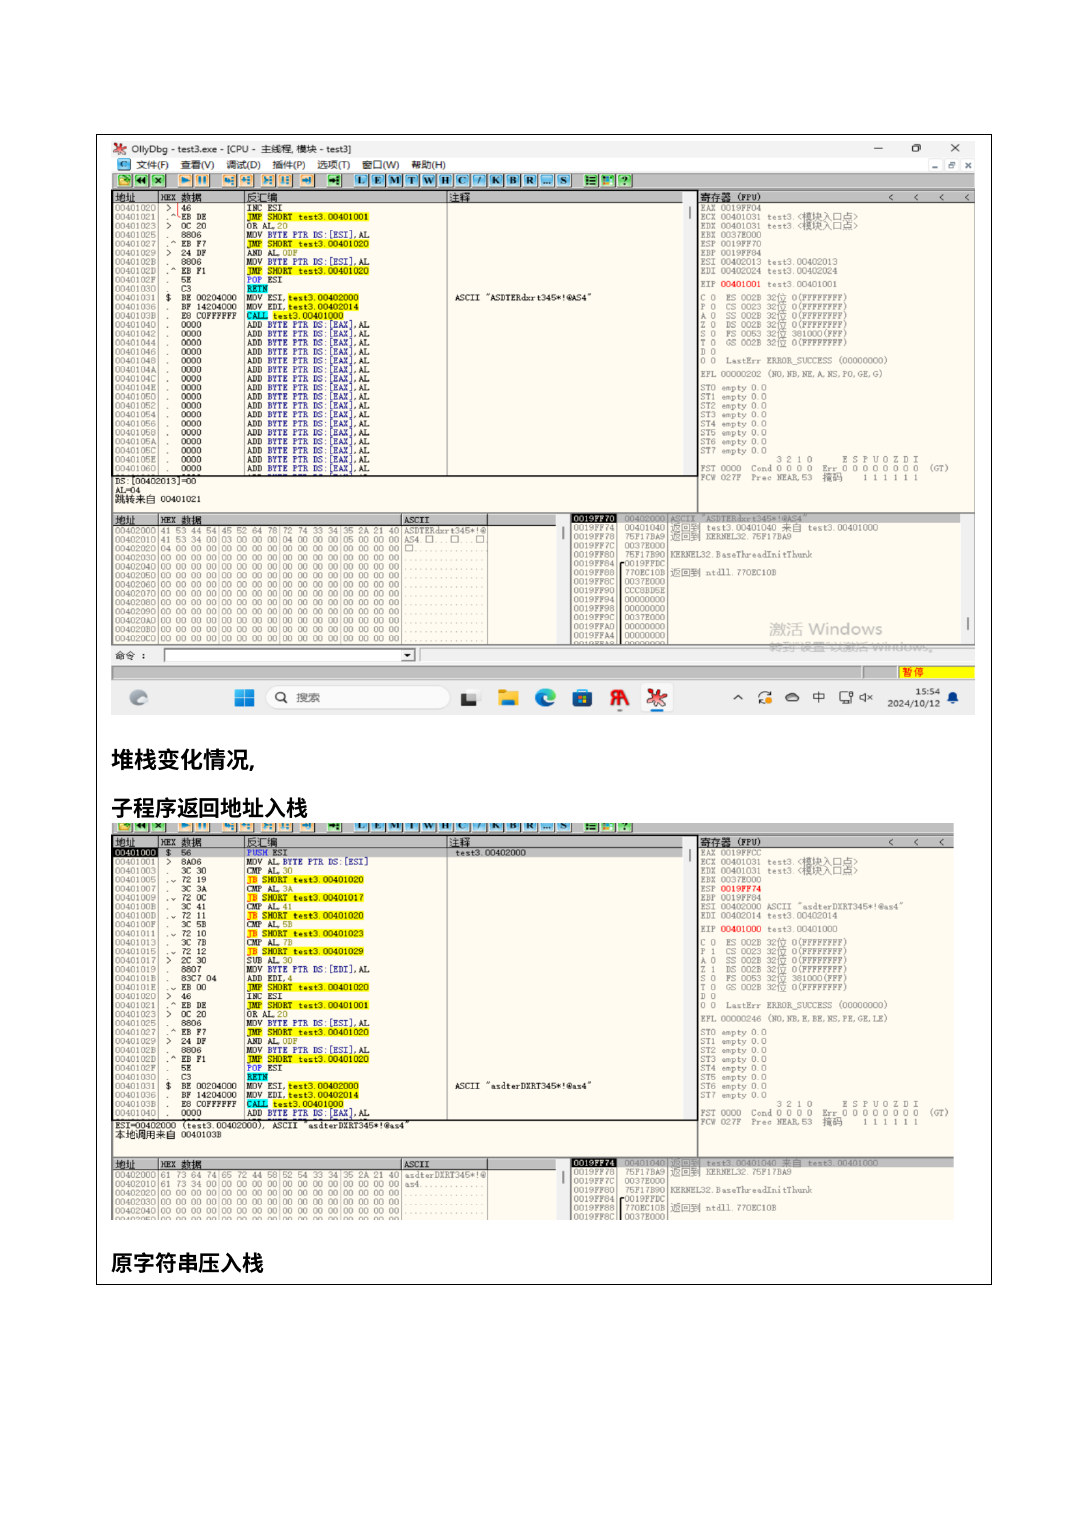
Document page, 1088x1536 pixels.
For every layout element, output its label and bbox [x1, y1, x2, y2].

picture [111, 823, 954, 1220]
table_cell [97, 135, 991, 1284]
picture [111, 141, 975, 715]
